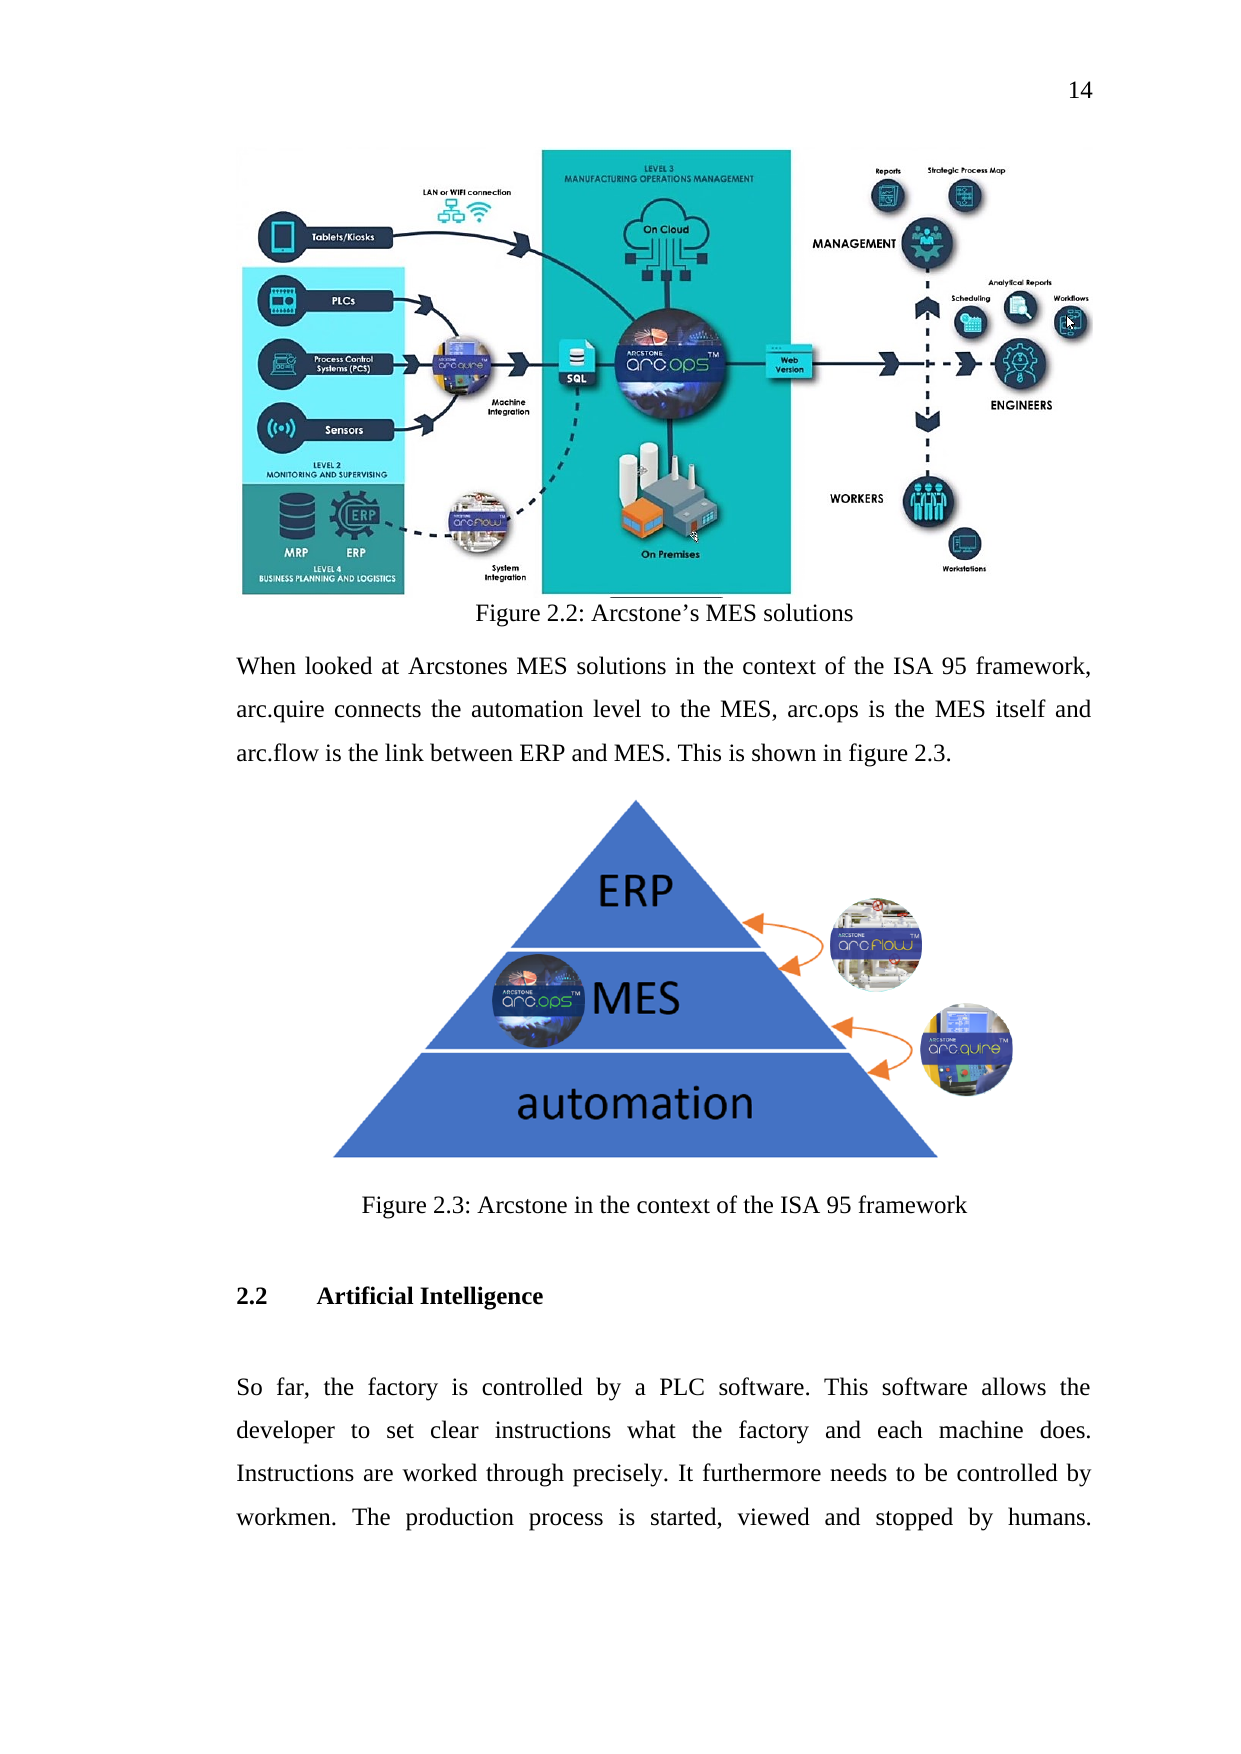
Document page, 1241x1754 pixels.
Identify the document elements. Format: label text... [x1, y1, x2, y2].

text When looked at Arcstones MES solutions in the context of the ISA 95 framework, arc.quire connects the automation level to the MES, arc.ops is the MES itself and arc.flow is the link between ERP and MES. This is shown in figure 2.3. [236, 651, 1092, 766]
text Figure 2.2: Arcstone’s MES solutions [236, 598, 1092, 626]
picture [317, 793, 1013, 1176]
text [236, 1372, 1092, 1530]
picture [236, 147, 1093, 598]
subtitle Artificial Intelligence [236, 1281, 1092, 1310]
